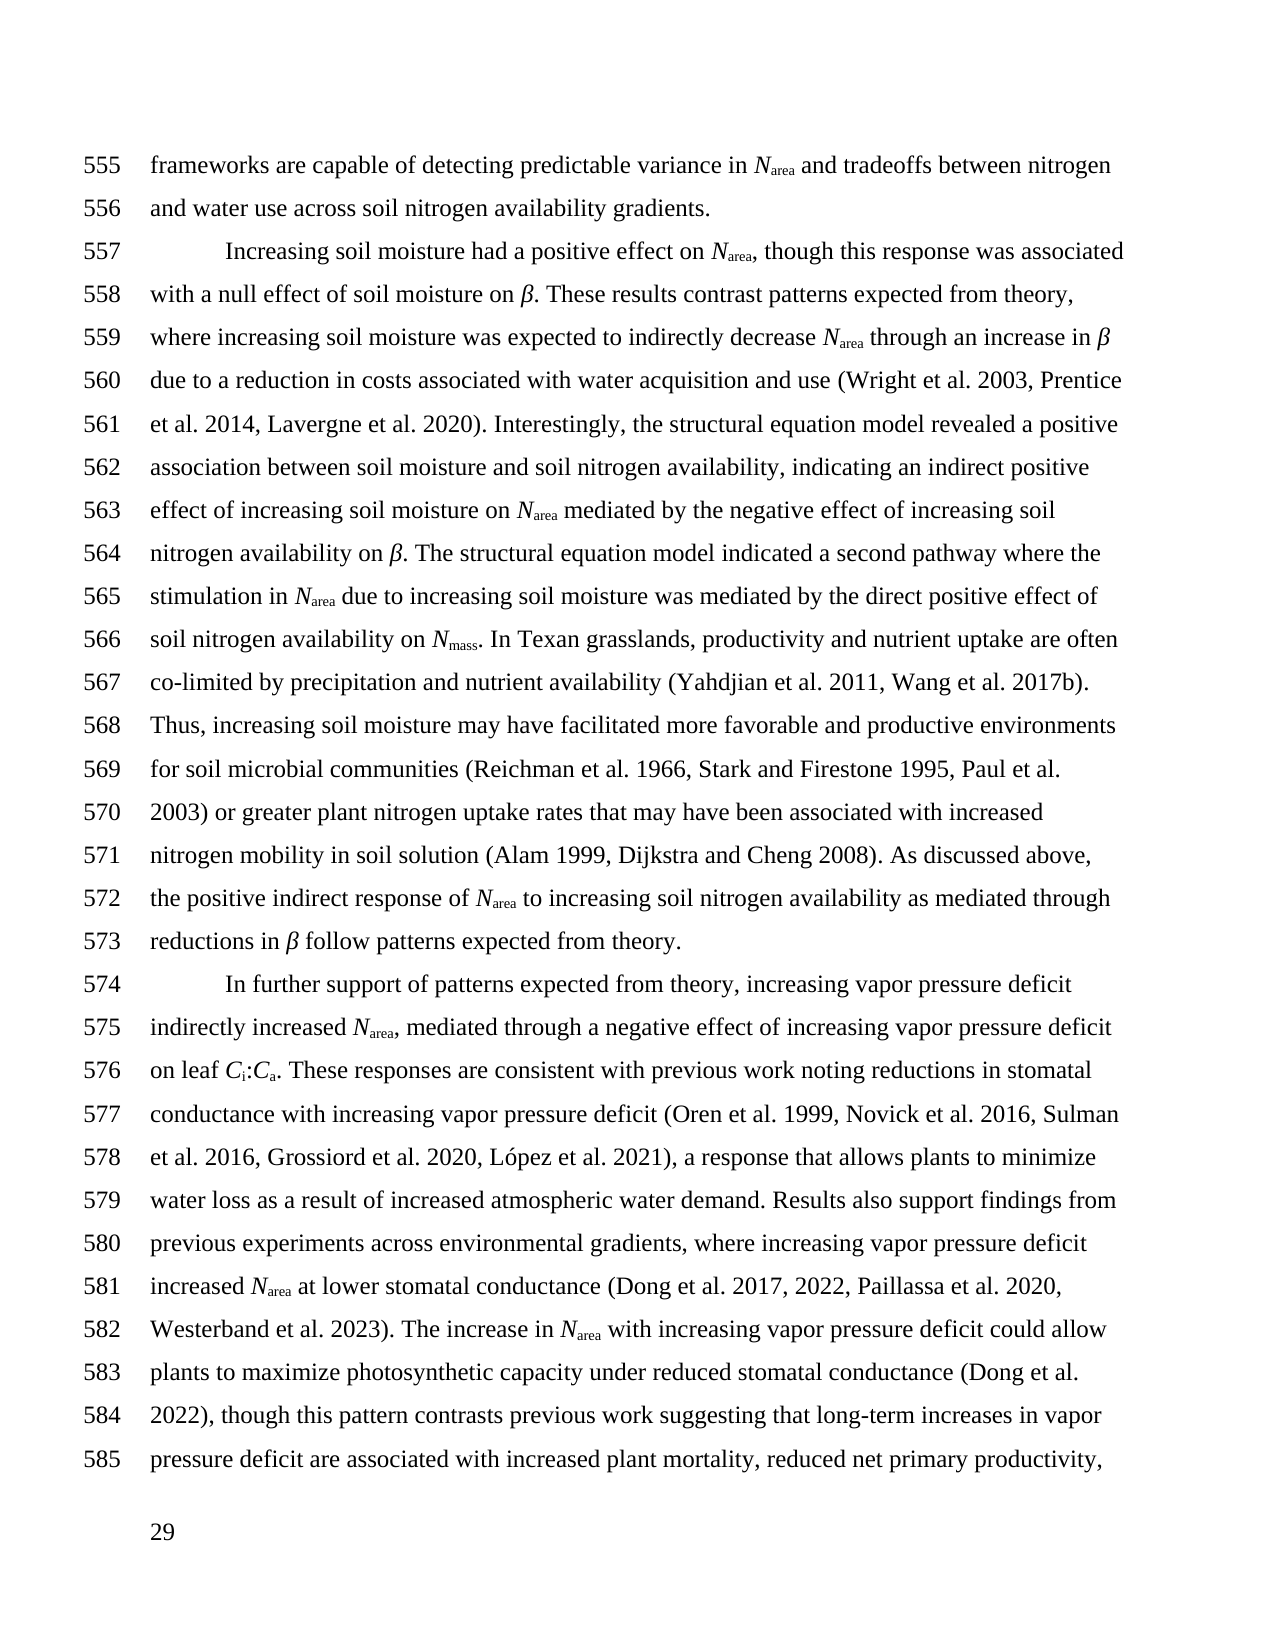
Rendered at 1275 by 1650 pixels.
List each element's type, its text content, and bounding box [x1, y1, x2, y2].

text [150, 150, 1125, 222]
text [150, 969, 1125, 1472]
text Increasing soil moisture had a positive effect on Narea, though this response was associated with a null effect of soil moisture on β. These results contrast patterns expected from theory, where increasing soil moisture was expected to indirectly decrease Narea through an increase in β due to a reduction in costs associated with water acquisition and use (Wright et al. 2003, Prentice et al. 2014, Lavergne et al. 2020). Interestingly, the structural equation model revealed a positive association between soil moisture and soil nitrogen availability, indicating an indirect positive effect of increasing soil moisture on Narea mediated by the negative effect of increasing soil nitrogen availability on β. The structural equation model indicated a second pathway where the stimulation in Narea due to increasing soil moisture was mediated by the direct positive effect of soil nitrogen availability on Nmass. In Texan grasslands, productivity and nutrient uptake are often co-limited by precipitation and nutrient availability (Yahdjian et al. 2011, Wang et al. 2017b). Thus, increasing soil moisture may have facilitated more favorable and productive environments for soil microbial communities (Reichman et al. 1966, Stark and Firestone 1995, Paul et al. 2003) or greater plant nitrogen uptake rates that may have been associated with increased nitrogen mobility in soil solution (Alam 1999, Dijkstra and Cheng 2008). As discussed above, the positive indirect response of Narea to increasing soil nitrogen availability as mediated through reductions in β follow patterns expected from theory. [150, 236, 1125, 955]
